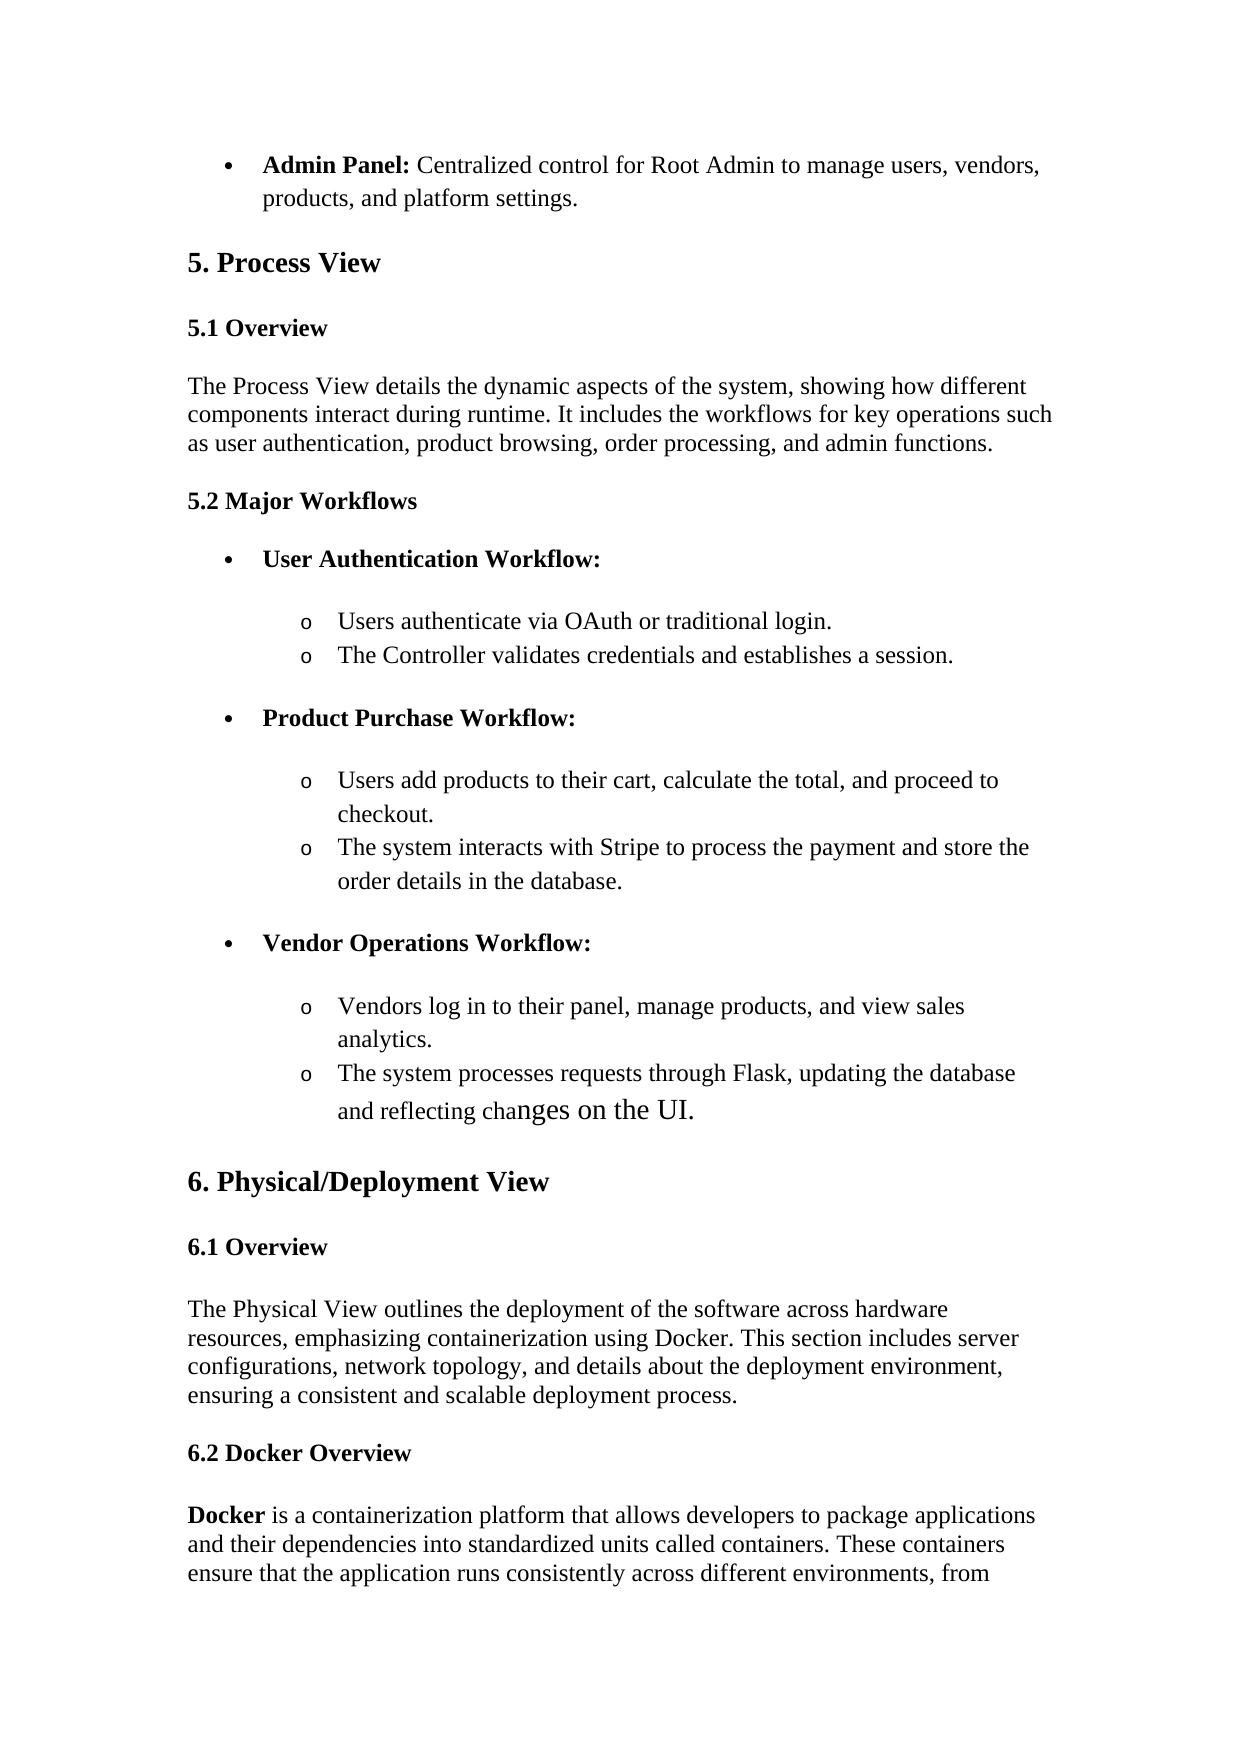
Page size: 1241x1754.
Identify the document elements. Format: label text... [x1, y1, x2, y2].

subtitle 6.1 Overview [187, 1232, 1053, 1261]
subtitle 5. Process View [187, 245, 1053, 279]
list Users authenticate via OAuth or traditional login. [300, 606, 1053, 636]
subtitle 5.1 Overview [187, 313, 1053, 342]
list The Controller validates credentials and establishes a session. [300, 640, 1053, 670]
list Product Purchase Workflow: [225, 703, 1053, 732]
list Admin Panel: Centralized control for Root Admin to manage users, vendors, products, and platform settings. [225, 150, 1053, 212]
subtitle 6.2 Docker Overview [187, 1438, 1053, 1467]
text The Process View details the dynamic aspects of the system, showing how different components interact during runtime. It includes the workflows for key operations such as user authentication, product browsing, order processing, and admin functions. [187, 371, 1053, 457]
list Vendor Operations Workflow: [225, 928, 1053, 957]
subtitle 6. Physical/Deployment View [187, 1164, 1053, 1198]
list Vendors log in to their panel, manage products, and view sales analytics. [300, 991, 1053, 1053]
list Users add products to their cart, calculate the total, and proceed to checkout. [300, 766, 1053, 828]
subtitle 5.2 Major Workflows [187, 486, 1053, 515]
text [187, 1500, 1053, 1587]
list The system processes requests through Flask, updating the database and reflecting changes on the UI. [300, 1058, 1053, 1126]
list User Authentication Workflow: [225, 544, 1053, 573]
list The system interacts with Stripe to process the payment and store the order details in the database. [300, 832, 1053, 895]
text The Physical View outlines the deployment of the software across hardware resources, emphasizing containerization using Docker. This section includes server configurations, network topology, and details about the deployment environment, ensuring a consistent and scalable deployment process. [187, 1294, 1053, 1409]
